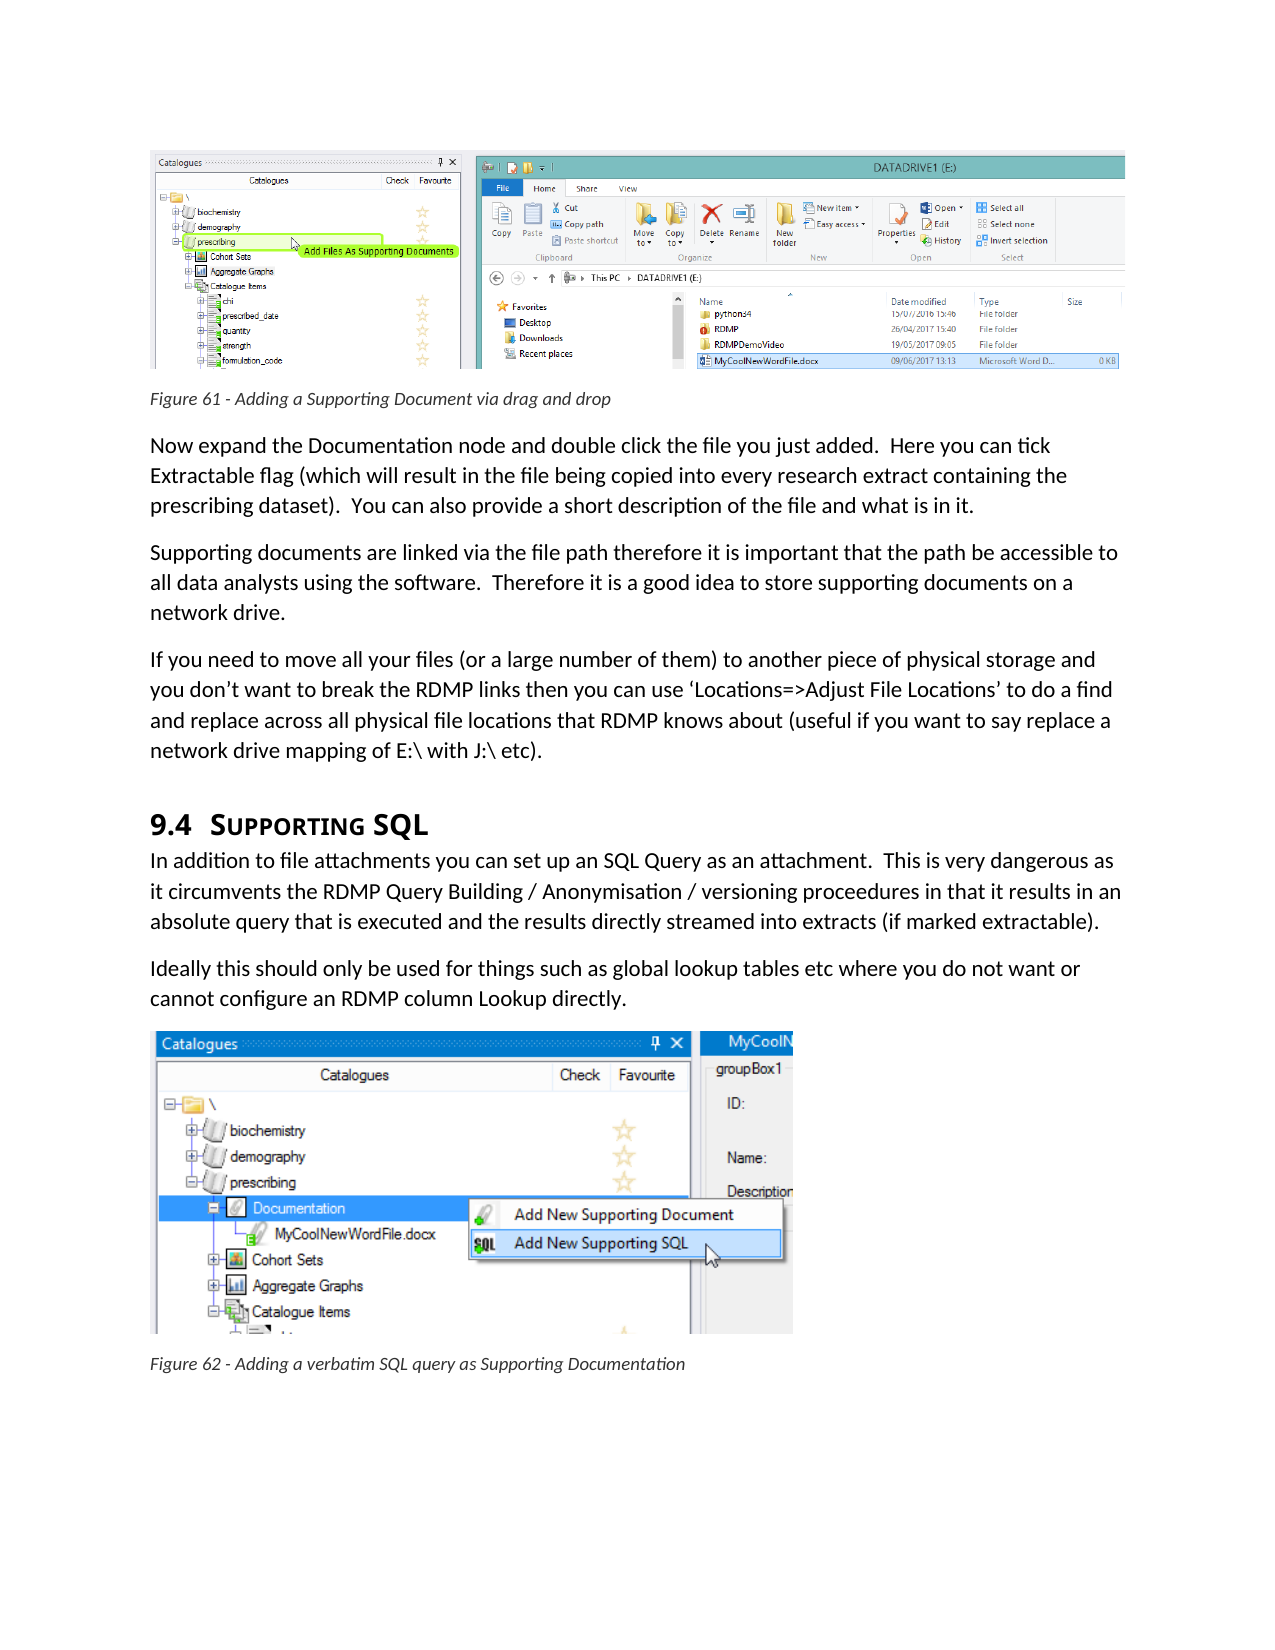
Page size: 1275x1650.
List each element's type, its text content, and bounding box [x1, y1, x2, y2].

text Supporting documents are linked via the file path therefore it is important that the path be accessible to all data analysts using the software. Therefore it is a good idea to store supporting documents on a network drive. [150, 538, 1125, 627]
text Now expand the Documentation node and double click the file you just added. Here you can tick Extractable flag (which will result in the file being copied into every research extract containing the prescribing dataset). You can also provide a short description of the file and what is in it. [150, 431, 1125, 519]
subtitle Supporting SQL [150, 804, 1125, 843]
text Ideally this should only be used for things such as global lookup tables etc where you do not want or cannot configure an RDMP column Lookup directly. [150, 954, 1125, 1012]
text If you need to move all your files (or a large number of them) to another piece of physical storage and you don’t want to break the RDMP links then you can use ‘Locations=>Adjust File Locations’ to do a find and replace across all physical file locations that RDMP knows about (useful if you want to say replace a network drive mapping of E:\ with J:\ etc). [150, 645, 1125, 764]
picture [150, 1031, 793, 1334]
text In addition to file attachments you can set up an SQL Query as an attachment. This is very dangerous as it circumvents the RDMP Query Building / Anonymisation / versioning proceedures in that it results in an absolute query that is executed and the results directly streamed into extracts (if marked extractable). [150, 847, 1125, 935]
picture [150, 150, 1125, 369]
